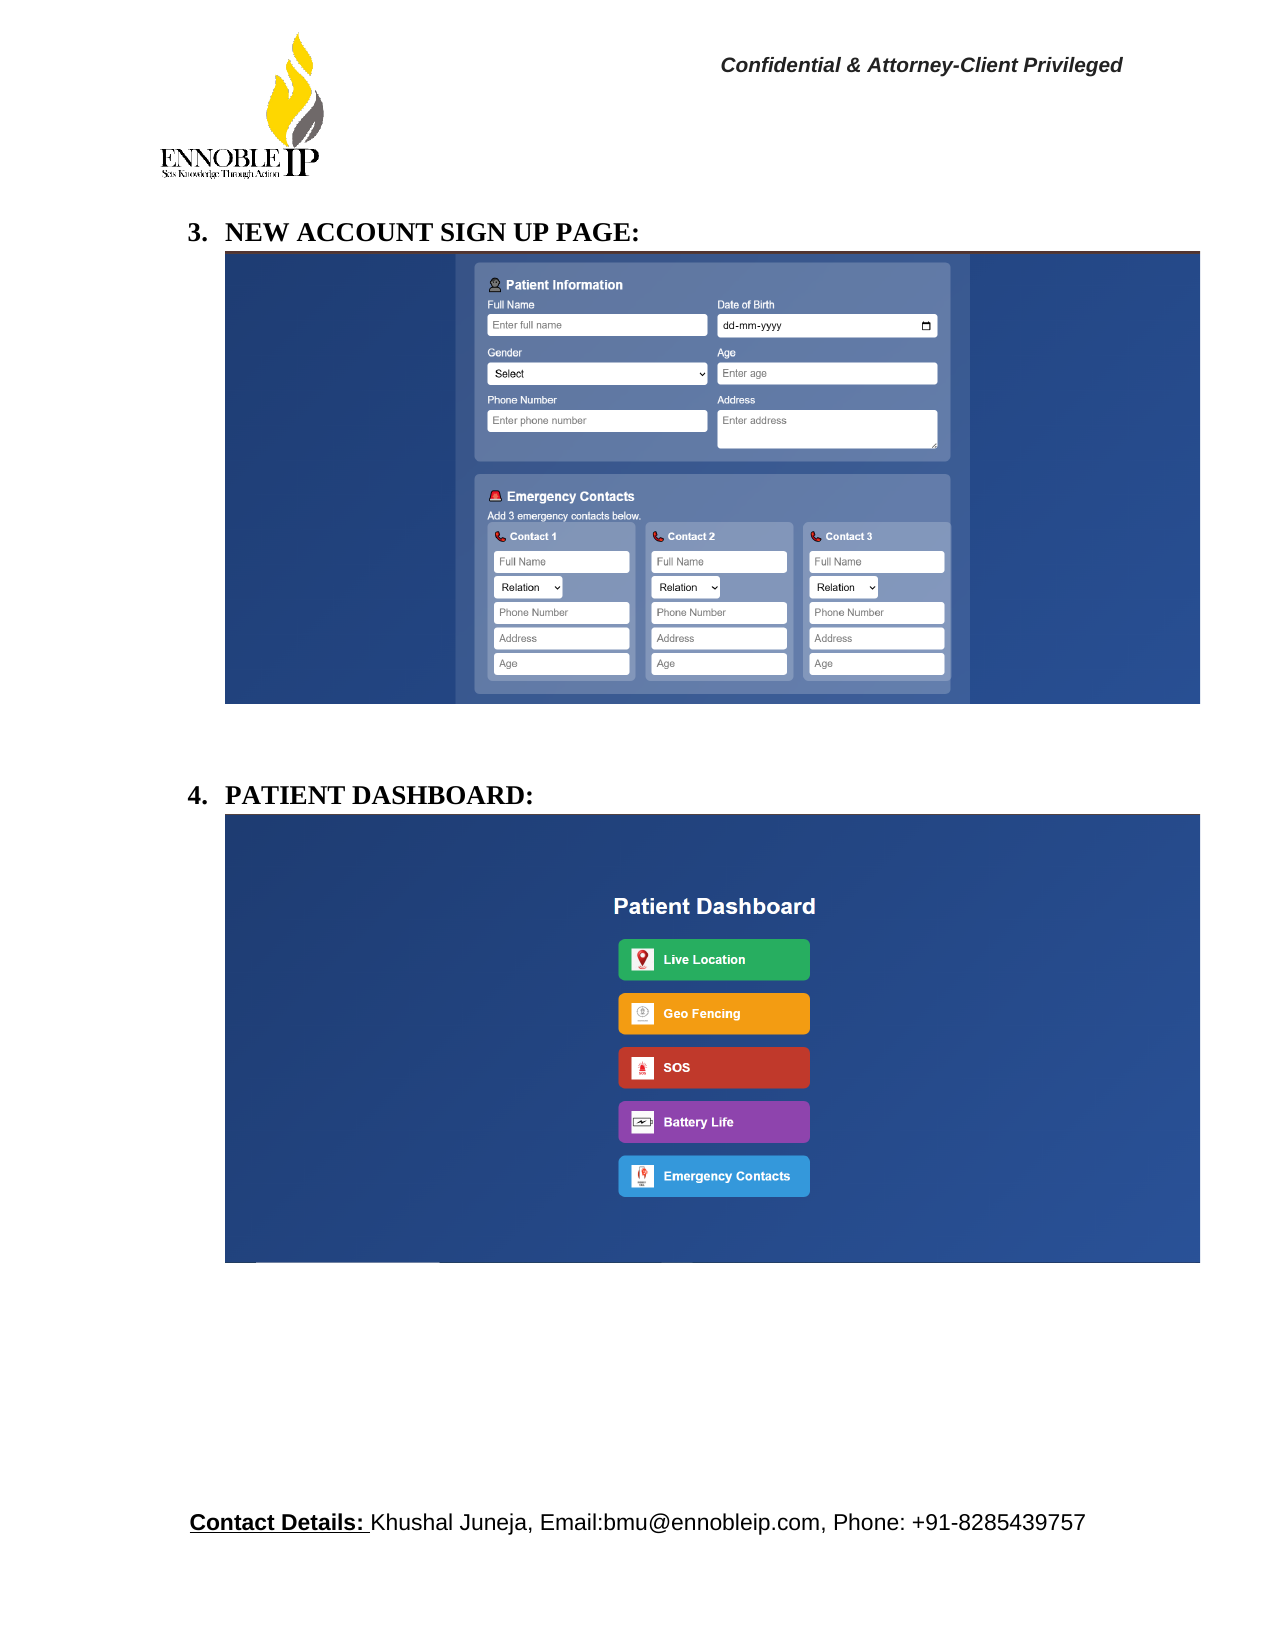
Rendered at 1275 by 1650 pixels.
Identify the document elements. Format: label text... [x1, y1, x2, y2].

picture [225, 251, 1200, 704]
list PATIENT DASHBOARD: [187, 779, 1125, 810]
list NEW ACCOUNT SIGN UP PAGE: [187, 216, 1125, 247]
picture [225, 814, 1200, 1263]
picture [150, 26, 327, 188]
